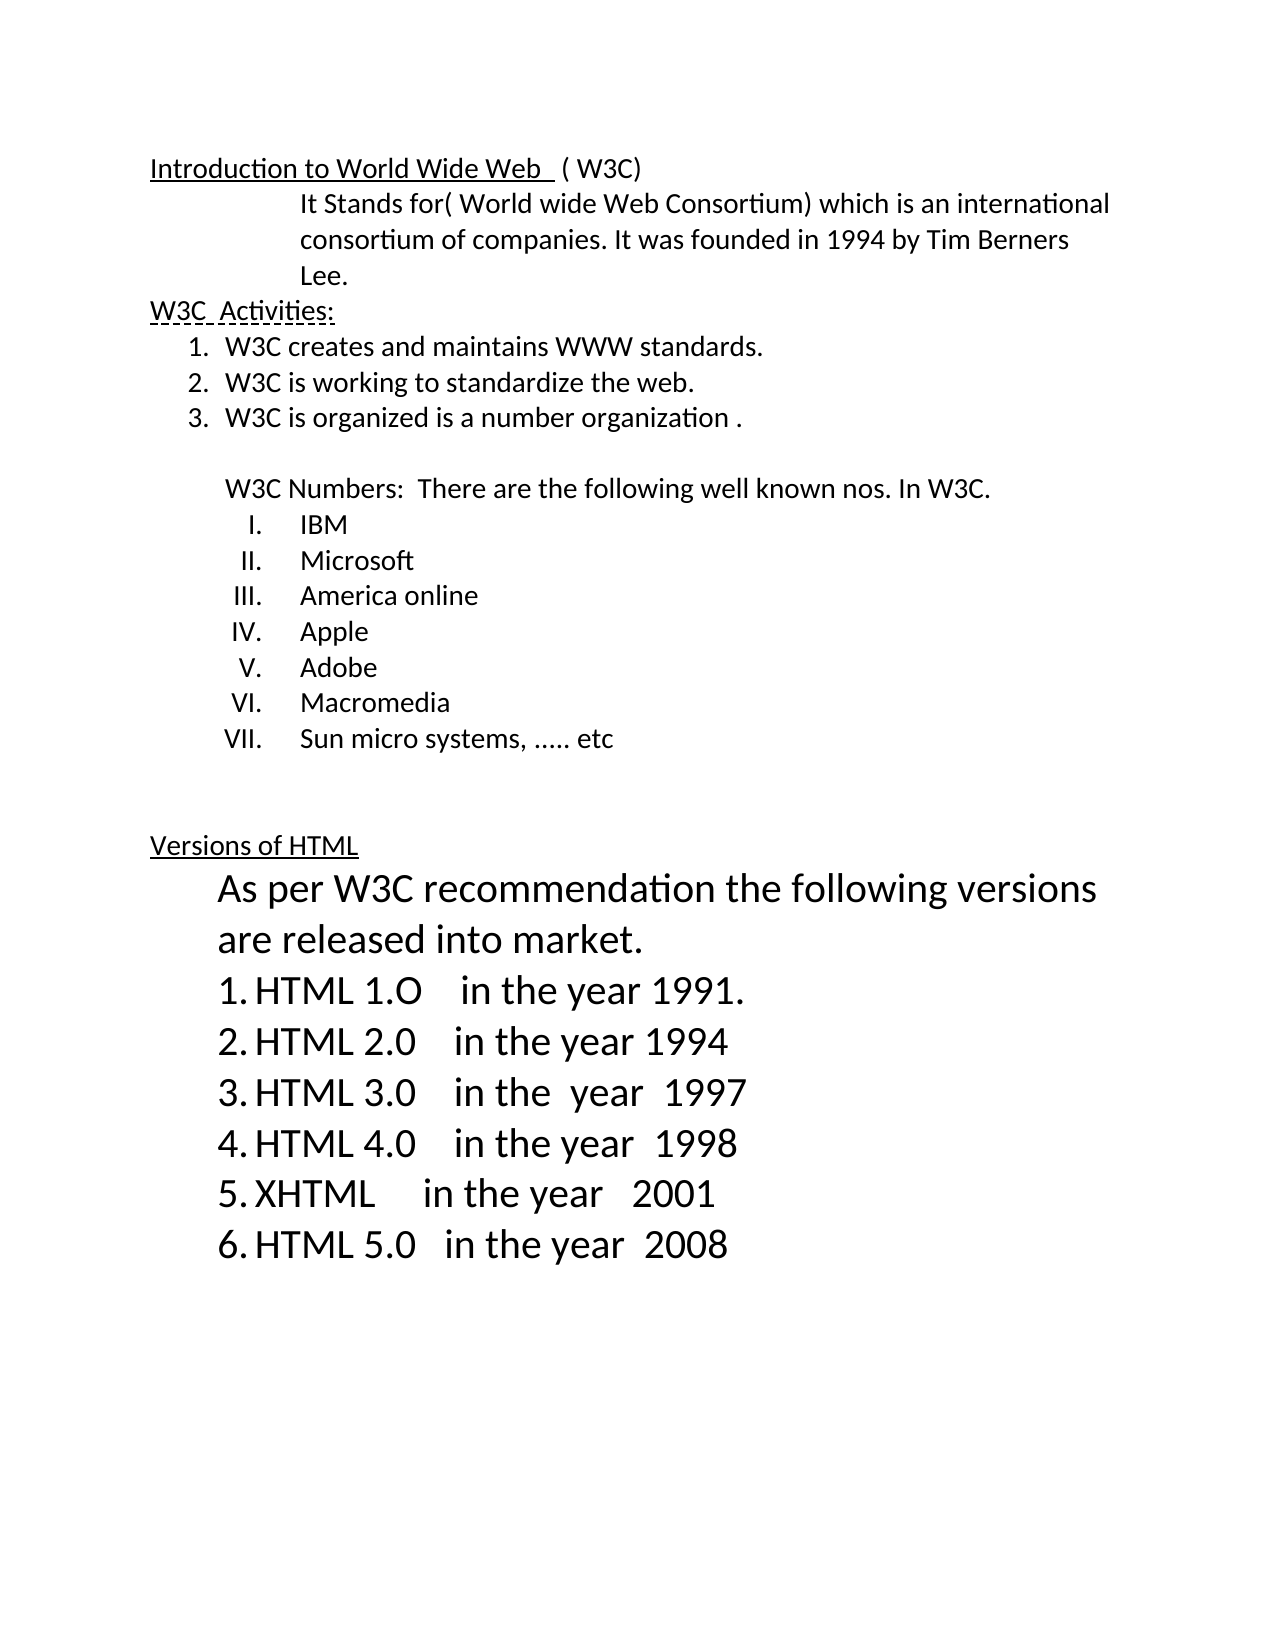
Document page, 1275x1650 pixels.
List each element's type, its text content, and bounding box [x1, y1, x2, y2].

list Adobe [262, 649, 1125, 684]
text As per W3C recommendation the following versions are released into market. [217, 862, 1125, 964]
list HTML 4.0 in the year 1998 [217, 1117, 1125, 1167]
list HTML 1.O in the year 1991. [217, 964, 1125, 1015]
list XHTML in the year 2001 [217, 1167, 1125, 1218]
list Apple [262, 613, 1125, 649]
list America online [262, 577, 1125, 613]
list Microsoft [262, 542, 1125, 577]
list IBM [262, 506, 1125, 542]
text It Stands for( World wide Web Consortium) which is an international consortium of companies. It was founded in 1994 by Tim Berners Lee. [300, 186, 1125, 292]
text W3C Activities: [150, 292, 1125, 328]
list W3C is organized is a number organization . [187, 399, 1125, 435]
list HTML 3.0 in the year 1997 [217, 1066, 1125, 1117]
list Macromedia [262, 684, 1125, 720]
text Versions of HTML [150, 827, 1125, 862]
list HTML 2.0 in the year 1994 [217, 1015, 1125, 1066]
text Introduction to World Wide Web ( W3C) [150, 150, 1125, 186]
list W3C is working to standardize the web. [187, 364, 1125, 399]
list W3C Numbers: There are the following well known nos. In W3C. [225, 471, 1125, 506]
list W3C creates and maintains WWW standards. [187, 328, 1125, 364]
list Sun micro systems, ..... etc [262, 720, 1125, 756]
list HTML 5.0 in the year 2008 [217, 1218, 1125, 1269]
